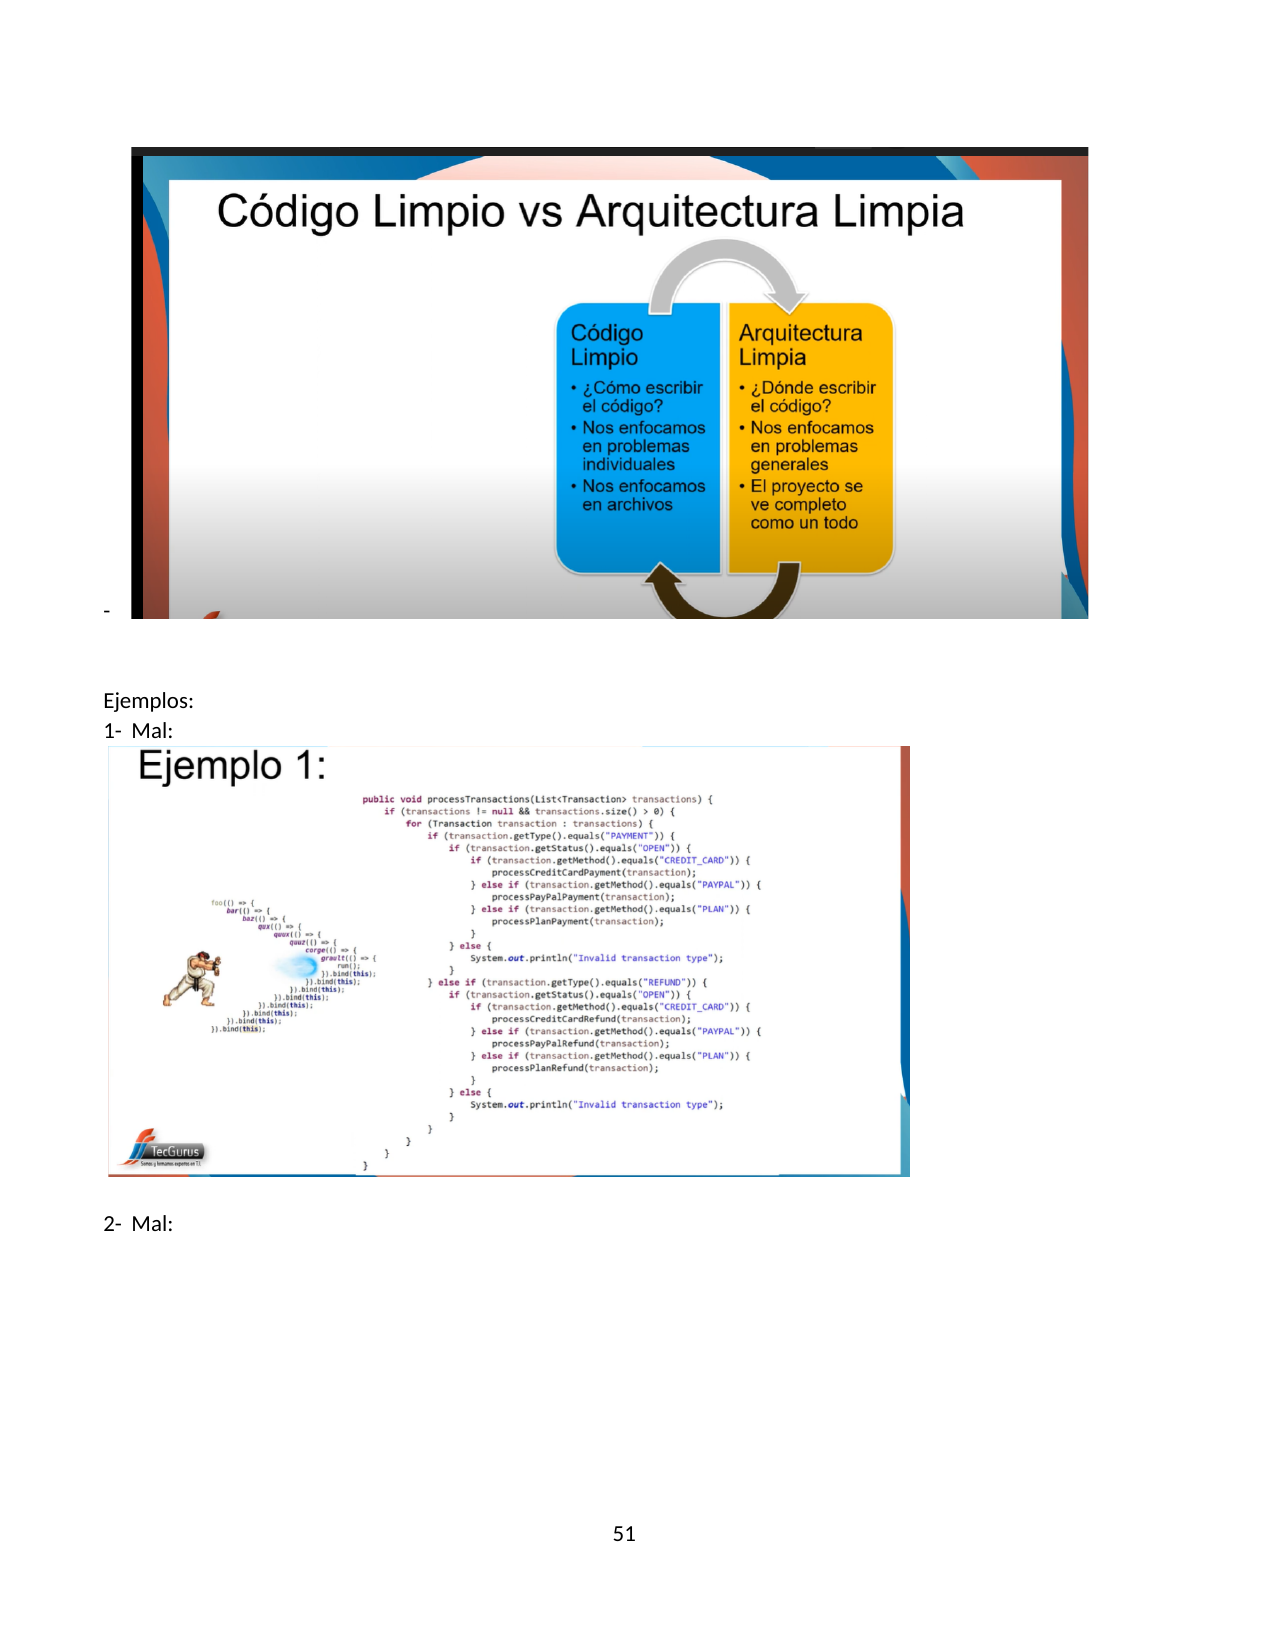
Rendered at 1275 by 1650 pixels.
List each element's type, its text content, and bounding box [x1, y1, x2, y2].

list Mal: [103, 1209, 1098, 1237]
picture [131, 147, 1089, 619]
list Ejemplos: [103, 686, 1098, 714]
list Mal: [103, 717, 1098, 745]
picture [108, 746, 910, 1177]
